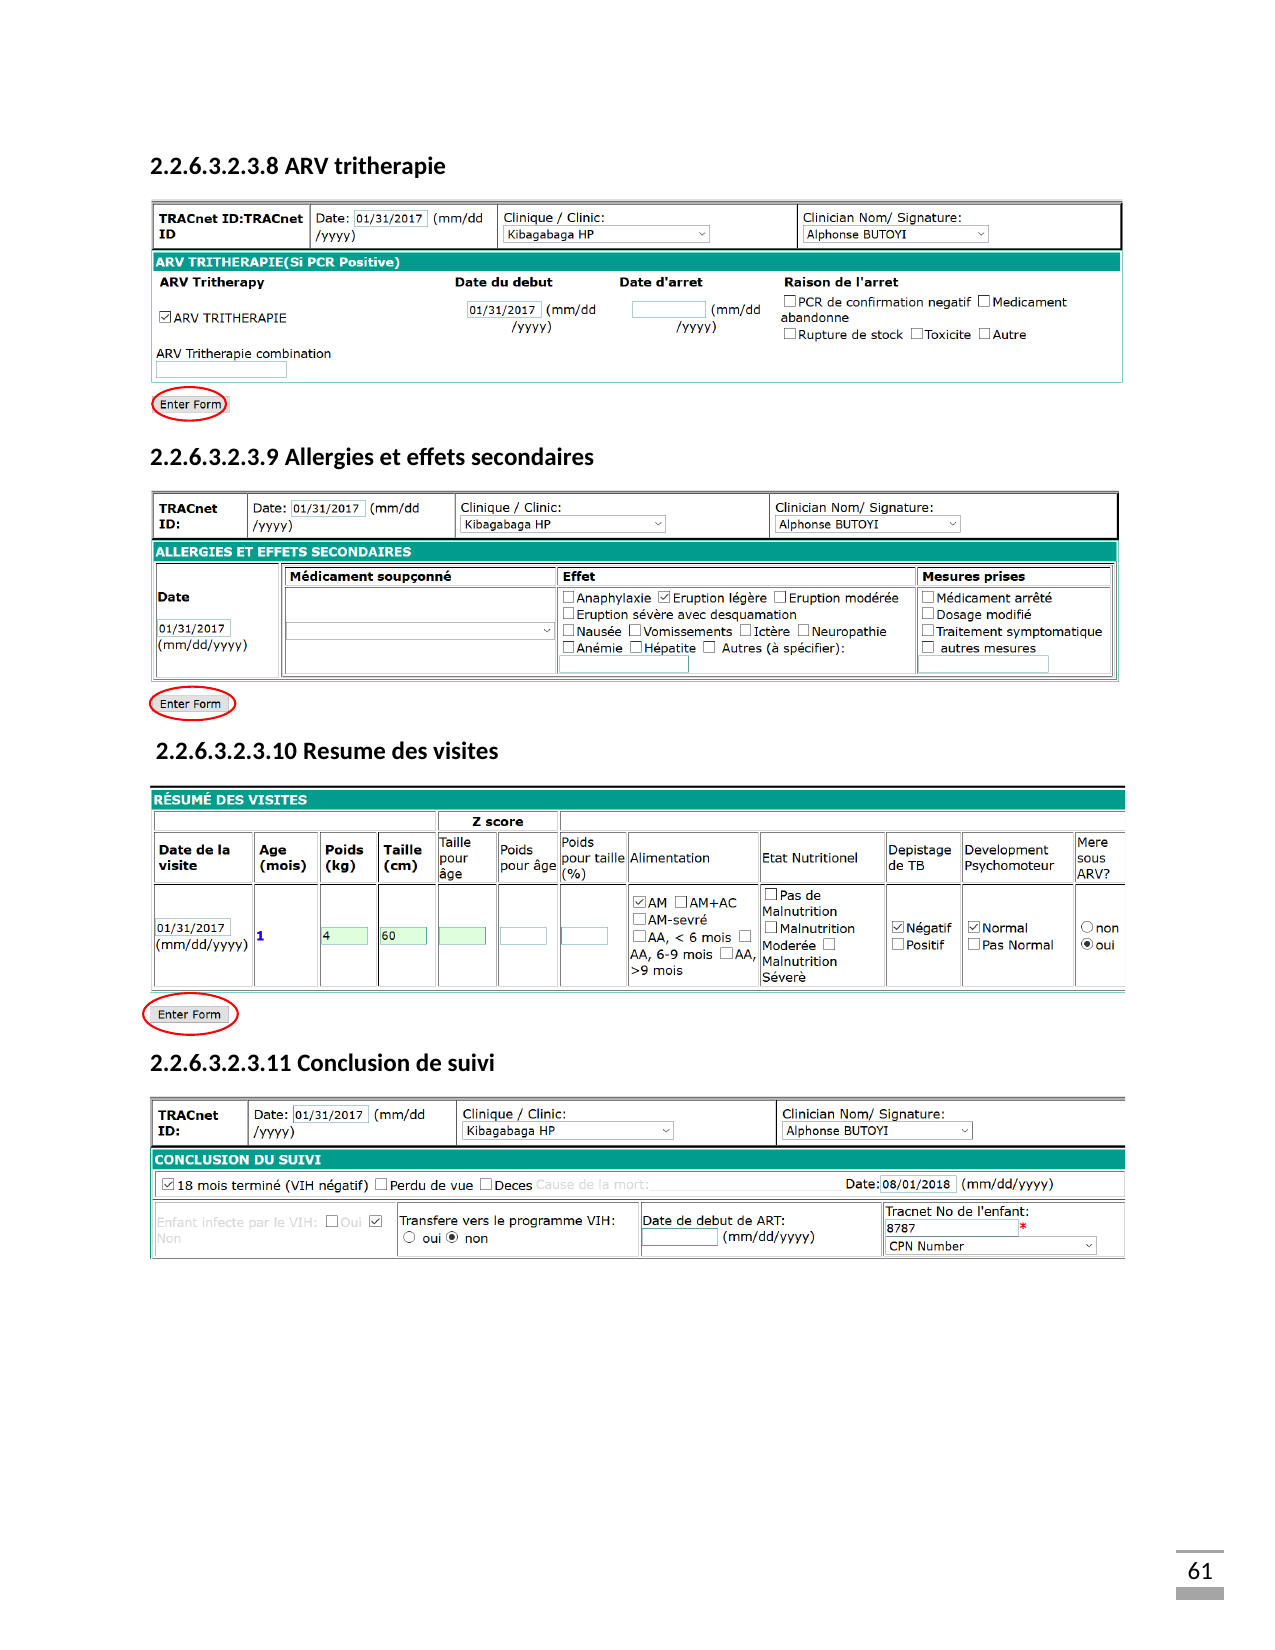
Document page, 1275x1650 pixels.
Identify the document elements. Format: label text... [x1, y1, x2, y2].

picture [152, 688, 234, 715]
text 2.2.6.3.2.3.11 Conclusion de suivi [150, 1047, 1125, 1077]
picture [150, 709, 157, 715]
picture [150, 785, 1125, 1026]
text 2.2.6.3.2.3.9 Allergies et effets secondaires [150, 441, 1125, 471]
text 2.2.6.3.2.3.10 Resume des visites [150, 736, 1125, 766]
picture [150, 995, 236, 1026]
picture [150, 490, 1125, 715]
text 2.2.6.3.2.3.8 ARV tritherapie [150, 150, 1125, 181]
picture [150, 1096, 1125, 1259]
picture [150, 199, 1125, 420]
picture [154, 389, 224, 419]
